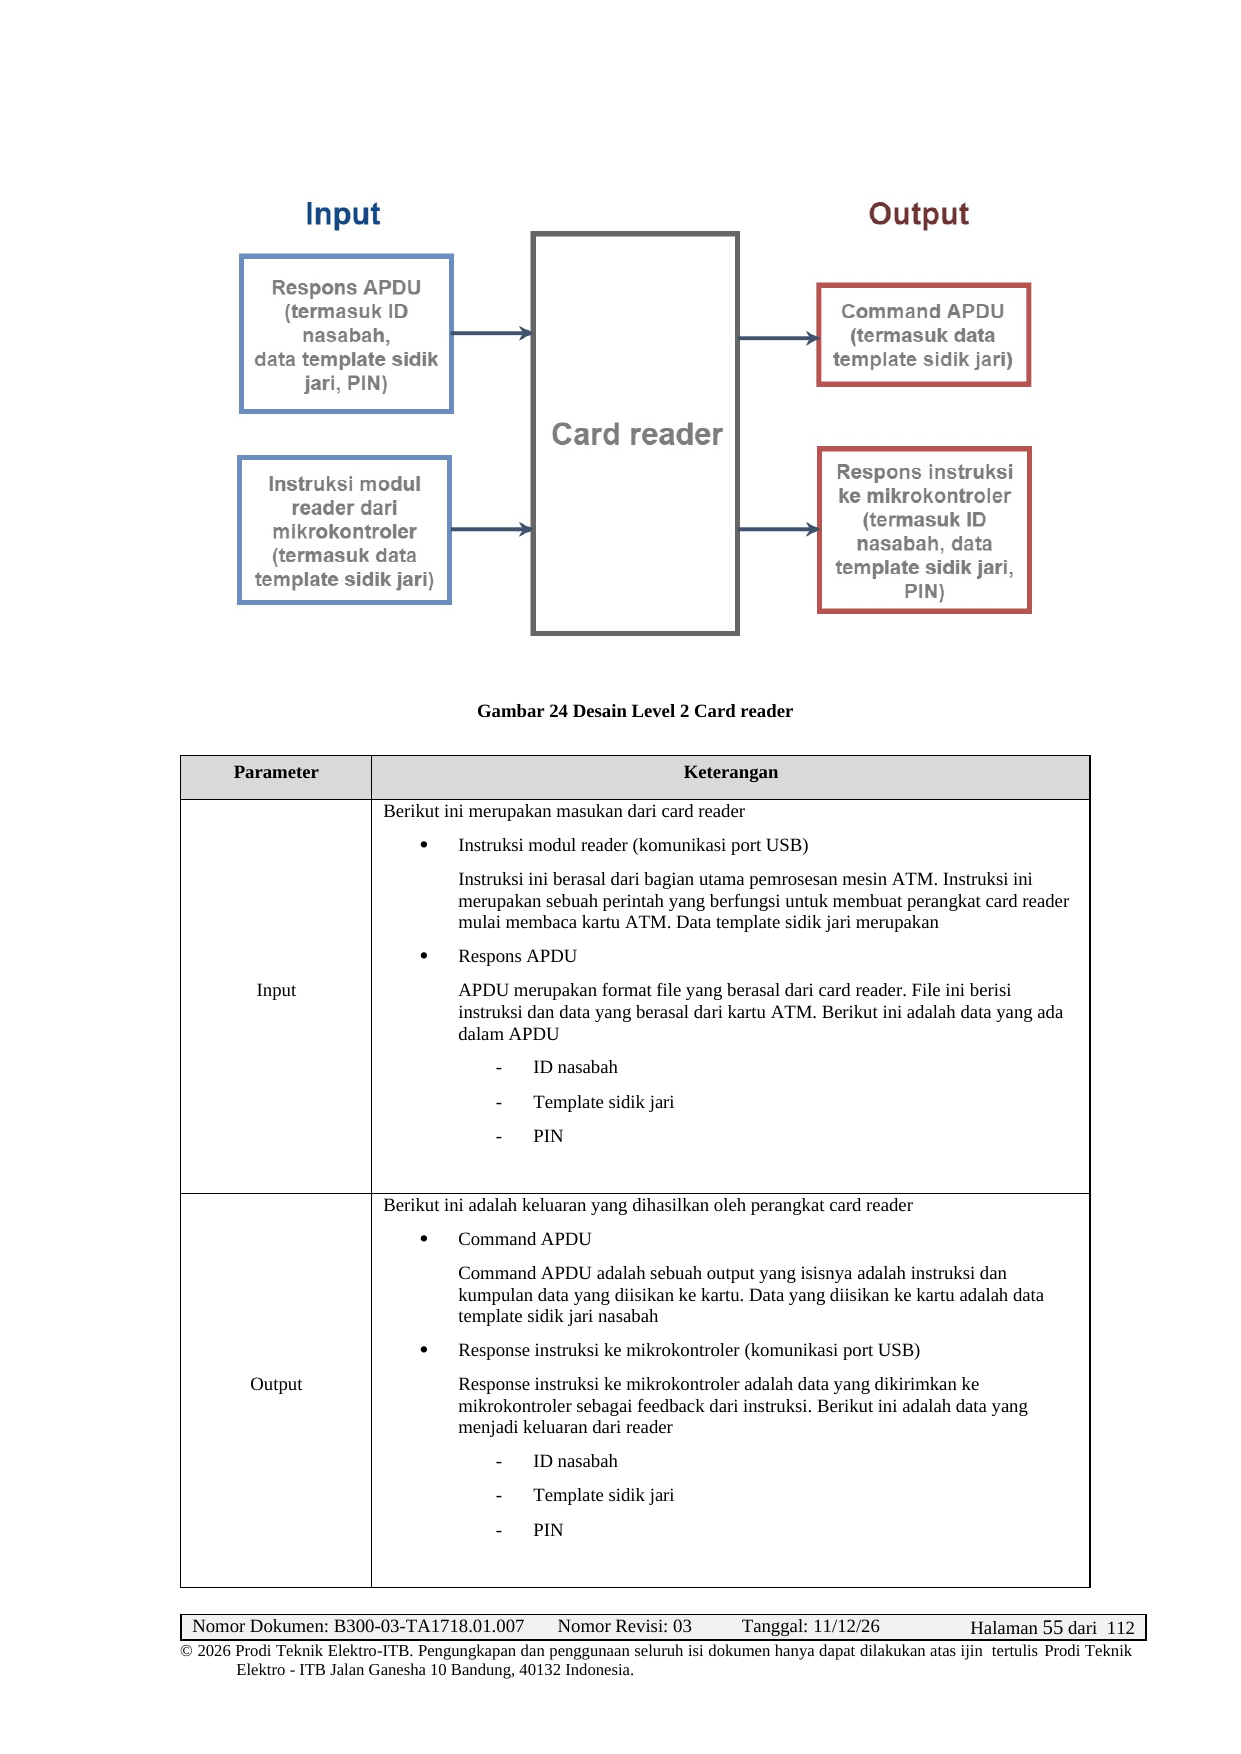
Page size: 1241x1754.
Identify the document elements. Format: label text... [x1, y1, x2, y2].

picture [194, 150, 1076, 678]
table_cell Output [181, 1194, 371, 1587]
text Gambar 24 Desain Level 2 Card reader [180, 699, 1090, 721]
table_cell Input [181, 800, 371, 1193]
table_header Parameter [181, 756, 371, 799]
table_cell Berikut ini merupakan masukan dari card reader Instruksi modul reader (komunikasi port USB) Instruksi ini berasal dari bagian utama pemrosesan mesin ATM. Instruksi ini merupakan sebuah perintah yang berfungsi untuk membuat perangkat card reader mulai membaca kartu ATM. Data template sidik jari merupakan Respons APDU APDU merupakan format file yang berasal dari card reader. File ini berisi instruksi dan data yang berasal dari kartu ATM. Berikut ini adalah data yang ada dalam APDU ID nasabah Template sidik jari PIN [372, 800, 1089, 1193]
table_header Keterangan [372, 756, 1089, 799]
table_cell Berikut ini adalah keluaran yang dihasilkan oleh perangkat card reader Command APDU Command APDU adalah sebuah output yang isisnya adalah instruksi dan kumpulan data yang diisikan ke kartu. Data yang diisikan ke kartu adalah data template sidik jari nasabah Response instruksi ke mikrokontroler (komunikasi port USB) Response instruksi ke mikrokontroler adalah data yang dikirimkan ke mikrokontroler sebagai feedback dari instruksi. Berikut ini adalah data yang menjadi keluaran dari reader ID nasabah Template sidik jari PIN [372, 1194, 1089, 1587]
